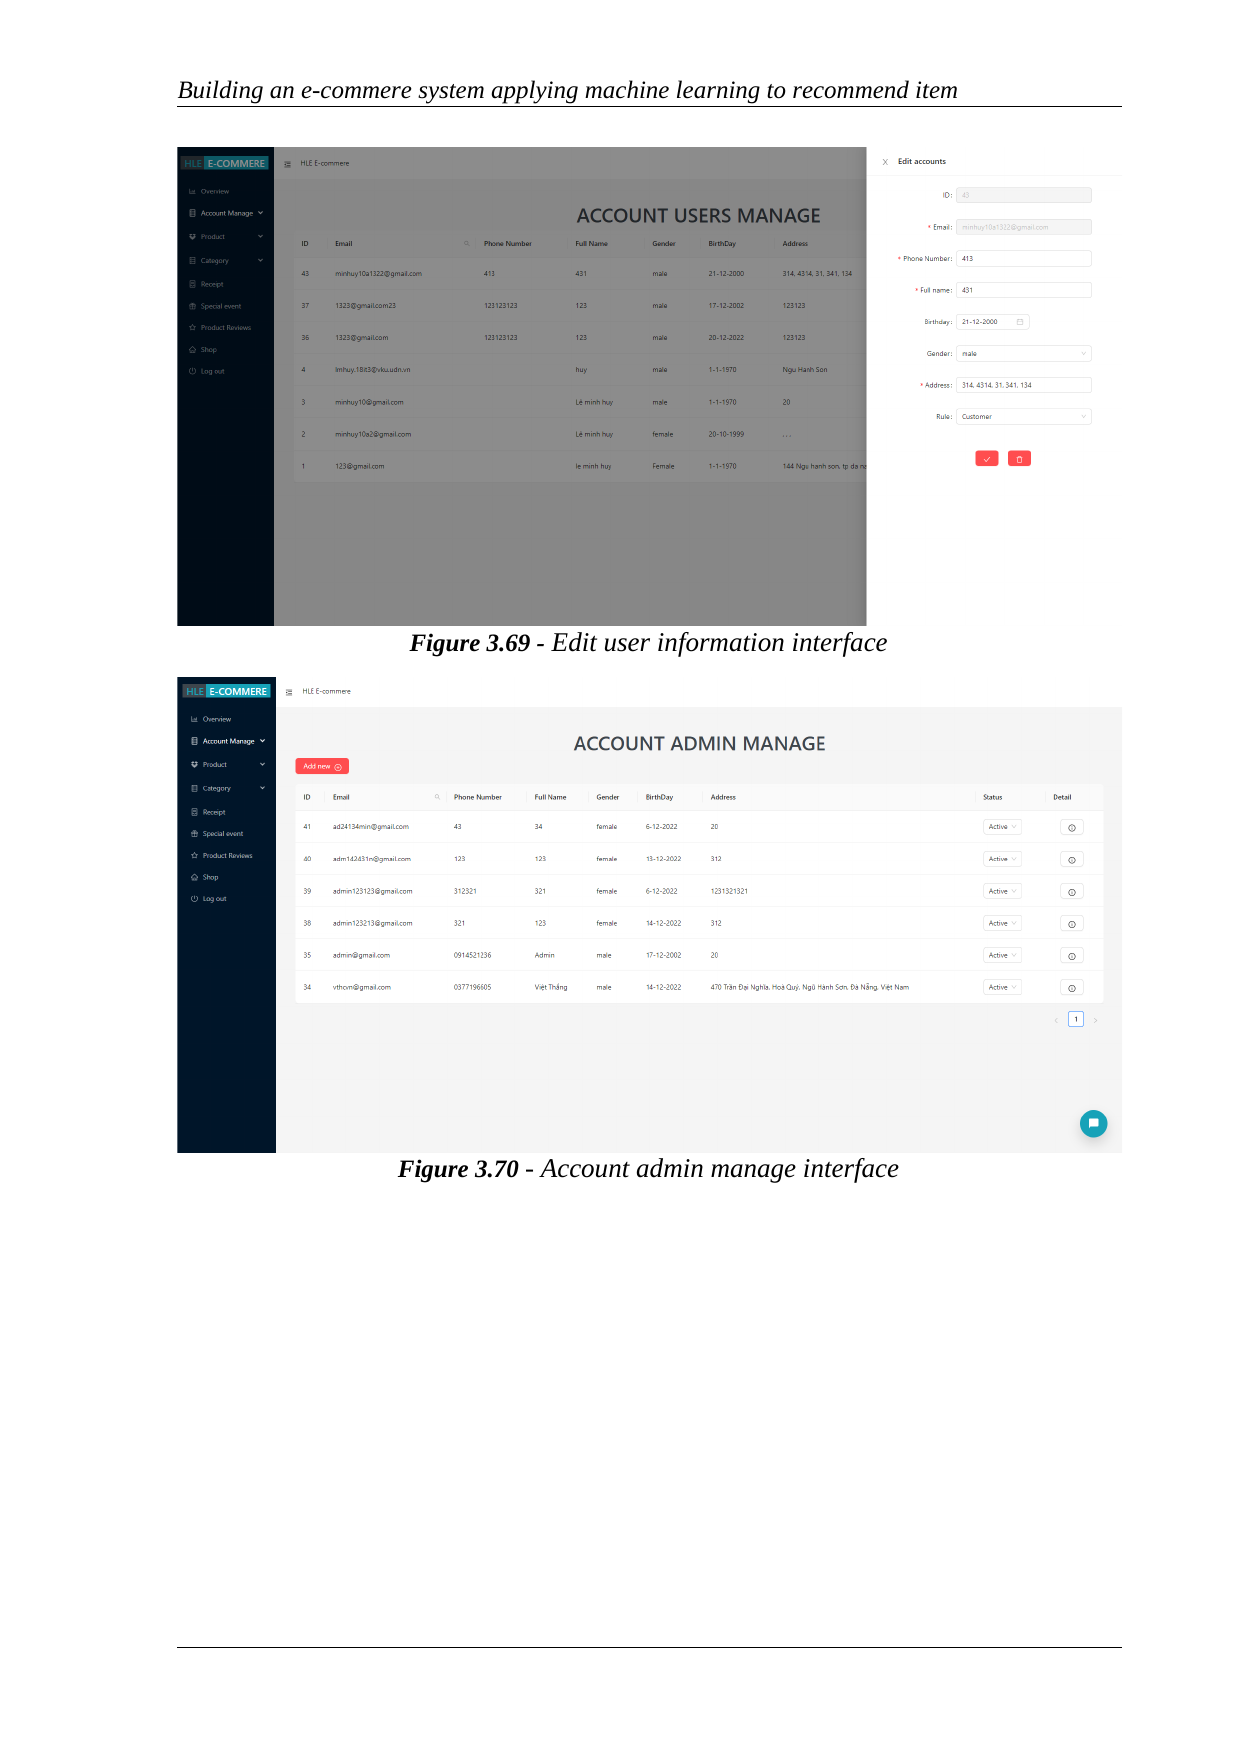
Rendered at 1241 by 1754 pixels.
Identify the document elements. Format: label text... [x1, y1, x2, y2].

picture [177, 147, 1123, 626]
picture [177, 677, 1123, 1153]
